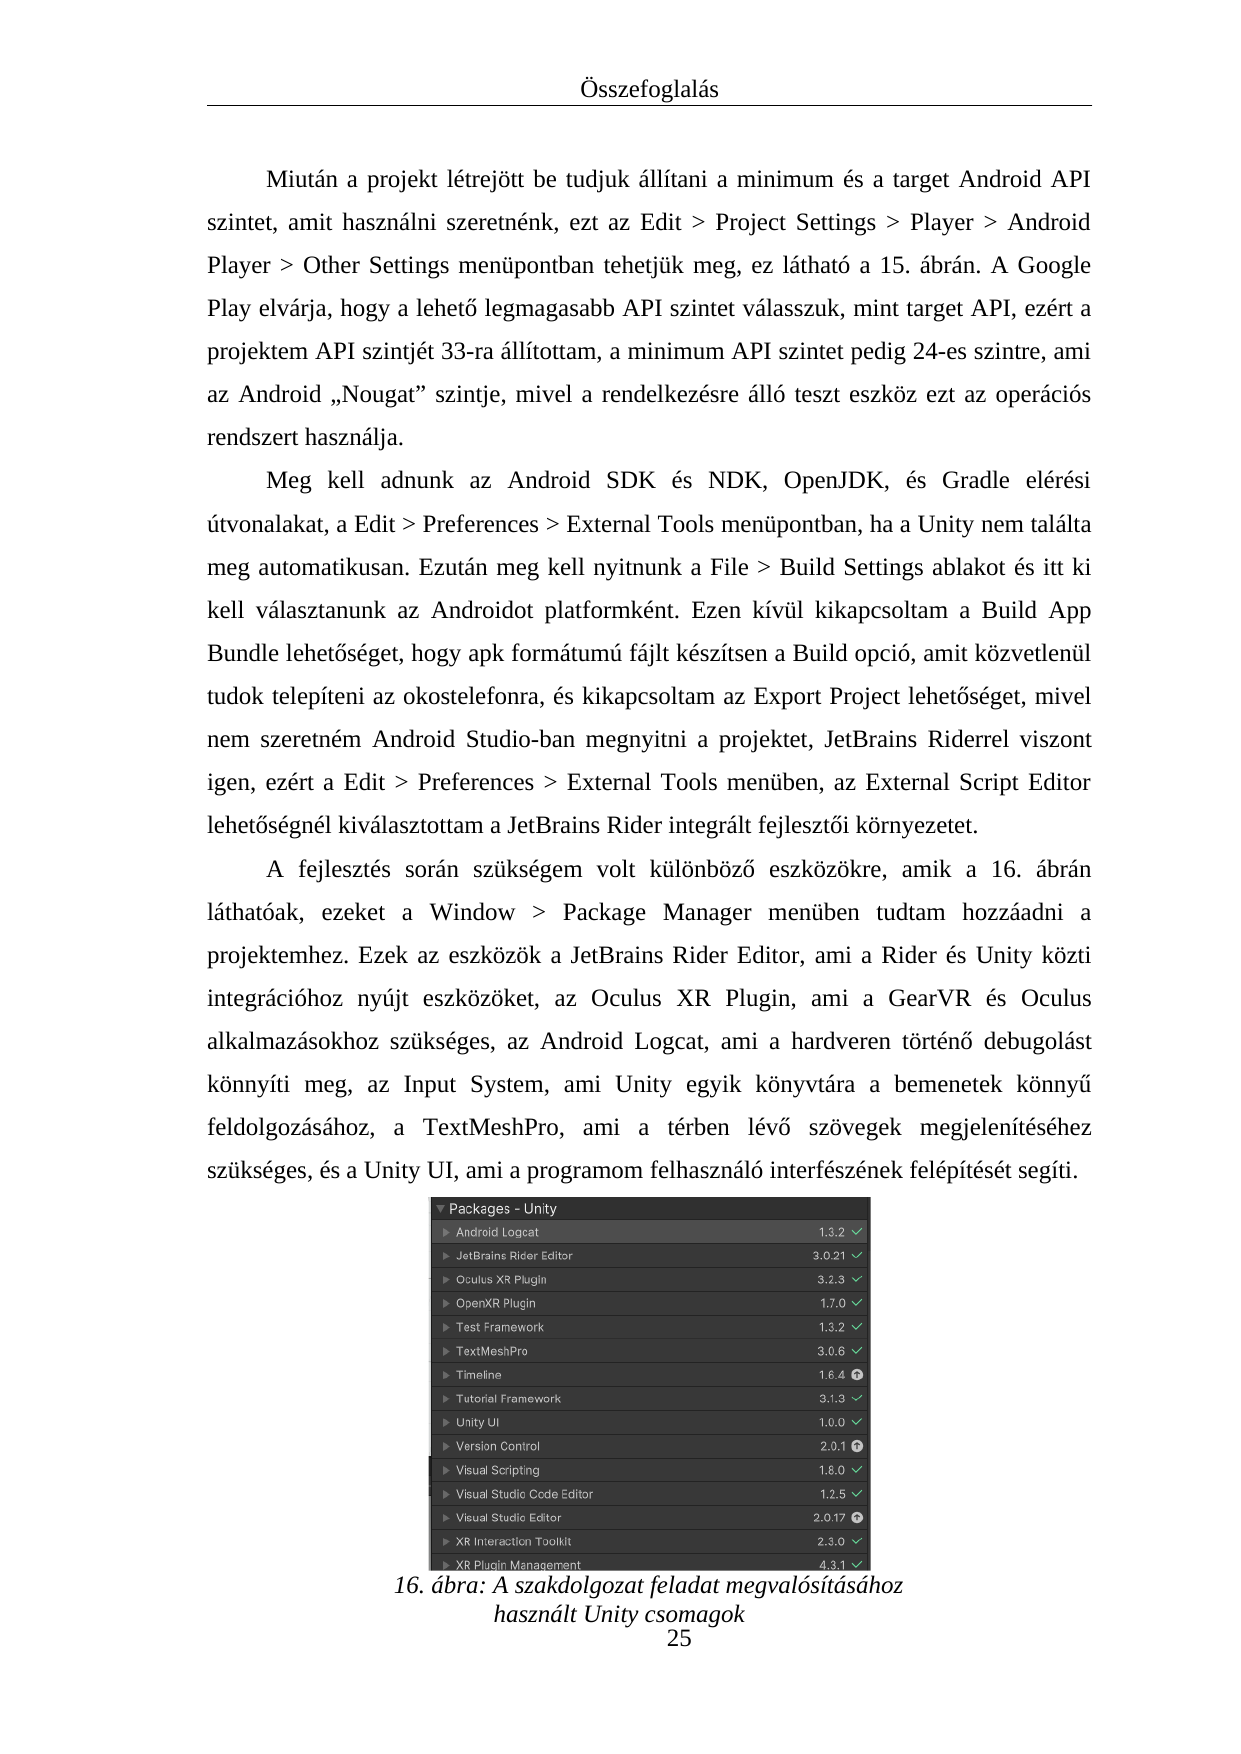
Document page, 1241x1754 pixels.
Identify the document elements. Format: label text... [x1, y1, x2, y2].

text A fejlesztés során szükségem volt különböző eszközökre, amik a 16. ábrán láthatóak, ezeket a Window > Package Manager menüben tudtam hozzáadni a projektemhez. Ezek az eszközök a JetBrains Rider Editor, ami a Rider és Unity közti integrációhoz nyújt eszközöket, az Oculus XR Plugin, ami a GearVR és Oculus alkalmazásokhoz szükséges, az Android Logcat, ami a hardveren történő debugolást könnyíti meg, az Input System, ami Unity egyik könyvtára a bemenetek könnyű feldolgozásához, a TextMeshPro, ami a térben lévő szövegek megjelenítéséhez szükséges, és a Unity UI, ami a programom felhasználó interfészének felépítését segíti. [207, 854, 1092, 1184]
text Meg kell adnunk az Android SDK és NDK, OpenJDK, és Gradle elérési útvonalakat, a Edit > Preferences > External Tools menüpontban, ha a Unity nem találta meg automatikusan. Ezután meg kell nyitnunk a File > Build Settings ablakot és itt ki kell választanunk az Androidot platformként. Ezen kívül kikapcsoltam a Build App Bundle lehetőséget, hogy apk formátumú fájlt készítsen a Build opció, amit közvetlenül tudok telepíteni az okostelefonra, és kikapcsoltam az Export Project lehetőséget, mivel nem szeretném Android Studio-ban megnyitni a projektet, JetBrains Riderrel viszont igen, ezért a Edit > Preferences > External Tools menüben, az External Script Editor lehetőségnél kiválasztottam a JetBrains Rider integrált fejlesztői környezetet. [207, 466, 1092, 839]
text Miután a projekt létrejött be tudjuk állítani a minimum és a target Android API szintet, amit használni szeretnénk, ezt az Edit > Project Settings > Player > Android Player > Other Settings menüpontban tehetjük meg, ez látható a 15. ábrán. A Google Play elvárja, hogy a lehető legmagasabb API szintet válasszuk, mint target API, ezért a projektem API szintjét 33-ra állítottam, a minimum API szintet pedig 24-es szintre, ami az Android „Nougat” szintje, mivel a rendelkezésre álló teszt eszköz ezt az operációs rendszert használja. [207, 164, 1092, 451]
picture [428, 1197, 871, 1570]
